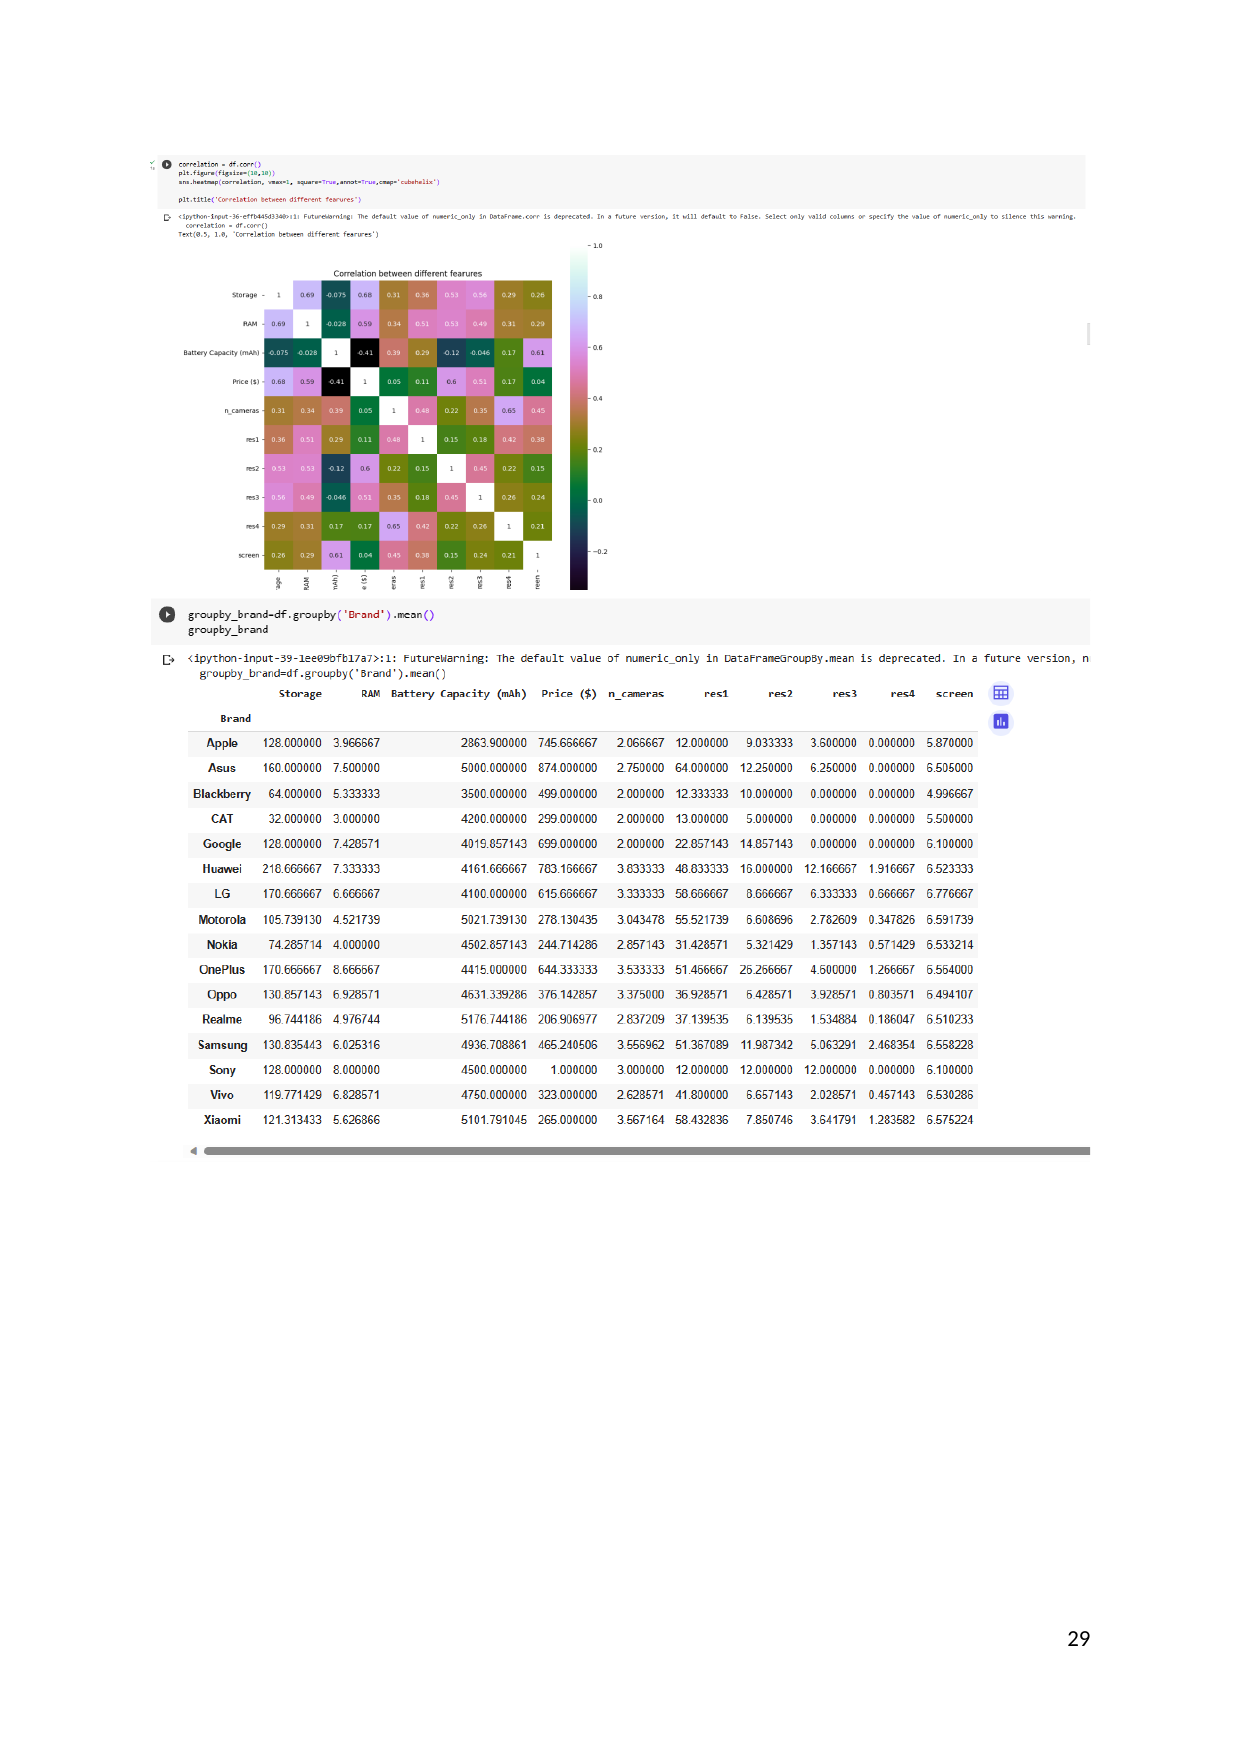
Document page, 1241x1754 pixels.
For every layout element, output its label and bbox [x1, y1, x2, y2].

picture [150, 150, 1091, 1162]
